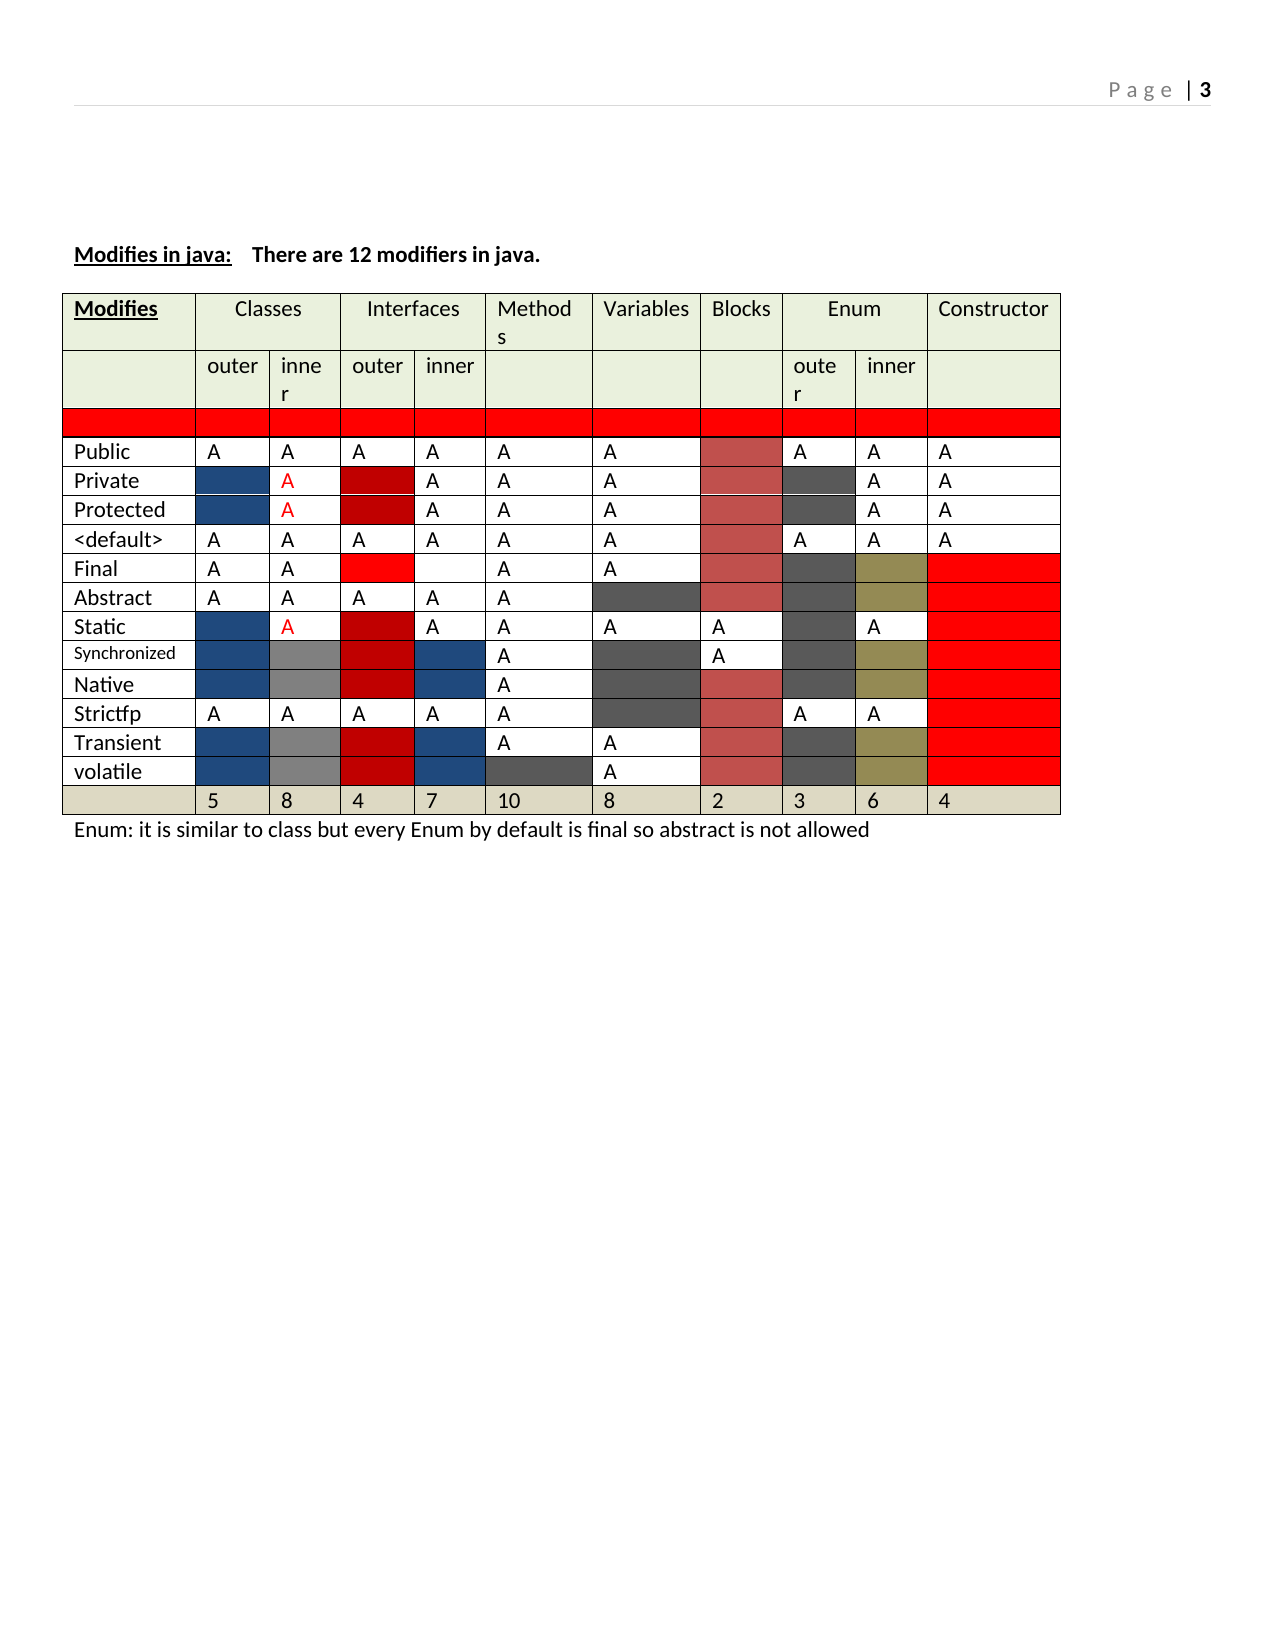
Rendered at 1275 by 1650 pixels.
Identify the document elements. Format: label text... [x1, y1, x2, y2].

table_cell [701, 728, 782, 756]
table_cell A [593, 612, 700, 640]
table_cell Final [63, 554, 195, 582]
table_cell A [270, 699, 340, 727]
table_cell A [486, 728, 592, 756]
table_cell [196, 728, 269, 756]
table_cell A [415, 467, 485, 494]
table_cell A [701, 641, 782, 669]
table_cell [341, 670, 414, 698]
table_cell A [486, 583, 592, 611]
table_cell A [270, 496, 340, 524]
table_cell A [341, 438, 414, 466]
table_cell [196, 467, 269, 494]
table_cell [928, 554, 1060, 582]
table_cell [701, 525, 782, 553]
table_cell A [486, 554, 592, 582]
table_cell [341, 612, 414, 640]
table_cell [341, 757, 414, 785]
table_cell A [270, 612, 340, 640]
table_cell A [341, 525, 414, 553]
table_cell inner [856, 351, 927, 407]
table_cell A [486, 467, 592, 494]
table_cell A [593, 496, 700, 524]
table_cell [196, 496, 269, 524]
table_cell [701, 699, 782, 727]
table_cell [928, 641, 1060, 669]
table_cell inner [415, 351, 485, 407]
table_cell [701, 467, 782, 494]
table_cell A [486, 496, 592, 524]
text Modifies in java: There are 12 modifiers in java. [74, 240, 1211, 268]
table_cell [270, 728, 340, 756]
table_cell [928, 612, 1060, 640]
table_cell Static [63, 612, 195, 640]
table_cell 6 [856, 786, 927, 814]
table_cell A [856, 496, 927, 524]
table_cell 10 [486, 786, 592, 814]
table_cell [196, 670, 269, 698]
table_cell outer [341, 351, 414, 407]
table_cell [196, 409, 269, 436]
table_cell [783, 467, 855, 494]
table_cell [341, 467, 414, 494]
table_cell [928, 728, 1060, 756]
table_header Interfaces [341, 294, 485, 350]
table_cell inner [270, 351, 340, 407]
table_cell [341, 496, 414, 524]
table_cell 4 [928, 786, 1060, 814]
table_cell [63, 409, 195, 436]
table_cell A [856, 612, 927, 640]
table_cell A [856, 699, 927, 727]
table_cell A [270, 438, 340, 466]
table_cell [196, 641, 269, 669]
table_cell [783, 641, 855, 669]
table_cell [593, 351, 700, 407]
table_cell A [415, 438, 485, 466]
table_cell [270, 641, 340, 669]
table_cell [593, 583, 700, 611]
table_cell [486, 409, 592, 436]
table_cell Native [63, 670, 195, 698]
table_cell [341, 409, 414, 436]
table_cell [928, 757, 1060, 785]
table_cell [856, 409, 927, 436]
table_cell volatile [63, 757, 195, 785]
table_cell [270, 670, 340, 698]
table_cell A [270, 525, 340, 553]
table_cell Public [63, 438, 195, 466]
table_cell A [928, 525, 1060, 553]
table_cell [783, 409, 855, 436]
table_cell A [486, 612, 592, 640]
table_cell A [270, 583, 340, 611]
table_cell A [196, 583, 269, 611]
table_cell [593, 641, 700, 669]
table_cell [856, 641, 927, 669]
table_cell [856, 728, 927, 756]
table_cell 8 [593, 786, 700, 814]
table_cell A [415, 496, 485, 524]
table_cell [701, 757, 782, 785]
table_header Classes [196, 294, 340, 350]
table_cell [415, 728, 485, 756]
table_cell A [415, 583, 485, 611]
table_cell A [593, 728, 700, 756]
table_cell A [415, 612, 485, 640]
table_cell [341, 728, 414, 756]
table_cell [341, 641, 414, 669]
table_cell A [783, 525, 855, 553]
table_cell 8 [270, 786, 340, 814]
text Enum: it is similar to class but every Enum by default is final so abstract is not allowed [74, 815, 1211, 843]
table_cell 3 [783, 786, 855, 814]
table_cell <default> [63, 525, 195, 553]
table_cell [415, 409, 485, 436]
table_cell [783, 583, 855, 611]
table_cell [196, 757, 269, 785]
table_cell A [928, 467, 1060, 494]
table_cell [928, 583, 1060, 611]
table_cell [415, 554, 485, 582]
table_cell [415, 757, 485, 785]
table_cell A [196, 554, 269, 582]
table_cell A [486, 670, 592, 698]
table_cell [856, 670, 927, 698]
table_cell A [486, 699, 592, 727]
table_cell A [856, 467, 927, 494]
table_cell [593, 670, 700, 698]
table_cell A [593, 438, 700, 466]
table_cell [63, 351, 195, 407]
table_cell [415, 670, 485, 698]
table_cell A [341, 583, 414, 611]
table_header Blocks [701, 294, 782, 350]
table_cell [856, 583, 927, 611]
table_cell [486, 351, 592, 407]
table_cell outer [196, 351, 269, 407]
table_cell [196, 612, 269, 640]
table_cell A [856, 525, 927, 553]
table_cell Protected [63, 496, 195, 524]
table_cell Abstract [63, 583, 195, 611]
table_cell A [783, 438, 855, 466]
table_cell outer [783, 351, 855, 407]
table_header Methods [486, 294, 592, 350]
table_cell A [270, 467, 340, 494]
table_cell A [593, 467, 700, 494]
table_cell A [928, 438, 1060, 466]
table_cell A [783, 699, 855, 727]
table_cell A [341, 699, 414, 727]
table_cell A [486, 438, 592, 466]
table_cell Synchronized [63, 641, 195, 669]
table_cell [783, 757, 855, 785]
table_cell A [196, 699, 269, 727]
table_cell A [196, 438, 269, 466]
table_cell A [486, 641, 592, 669]
table_cell [701, 554, 782, 582]
table_cell [928, 351, 1060, 407]
table_cell A [415, 525, 485, 553]
table_cell [856, 757, 927, 785]
table_cell [928, 699, 1060, 727]
table_header Enum [783, 294, 927, 350]
table_cell 4 [341, 786, 414, 814]
table_cell Private [63, 467, 195, 494]
table_cell A [593, 525, 700, 553]
table_cell [701, 438, 782, 466]
table_cell [783, 612, 855, 640]
table_cell [701, 670, 782, 698]
table_header Modifies [63, 294, 195, 350]
table_cell Strictfp [63, 699, 195, 727]
table_cell A [196, 525, 269, 553]
table_cell [928, 409, 1060, 436]
table_cell [486, 757, 592, 785]
table_cell [63, 786, 195, 814]
table_cell [701, 409, 782, 436]
table_cell Transient [63, 728, 195, 756]
table_cell A [856, 438, 927, 466]
table_cell 2 [701, 786, 782, 814]
table_cell [783, 496, 855, 524]
table_cell A [928, 496, 1060, 524]
table_header Constructor [928, 294, 1060, 350]
table_cell A [701, 612, 782, 640]
table_cell A [415, 699, 485, 727]
table_cell 5 [196, 786, 269, 814]
table_cell A [593, 554, 700, 582]
table_cell [783, 670, 855, 698]
table_cell [783, 554, 855, 582]
table_cell A [270, 554, 340, 582]
table_cell [783, 728, 855, 756]
table_cell [593, 409, 700, 436]
table_cell 7 [415, 786, 485, 814]
table_cell [701, 351, 782, 407]
table_cell [856, 554, 927, 582]
table_cell [415, 641, 485, 669]
table_cell [593, 699, 700, 727]
table_cell A [486, 525, 592, 553]
table_cell A [593, 757, 700, 785]
table_cell [270, 757, 340, 785]
table_cell [270, 409, 340, 436]
table_header Variables [593, 294, 700, 350]
table_cell [341, 554, 414, 582]
table_cell [701, 496, 782, 524]
table_cell [928, 670, 1060, 698]
table_cell [701, 583, 782, 611]
